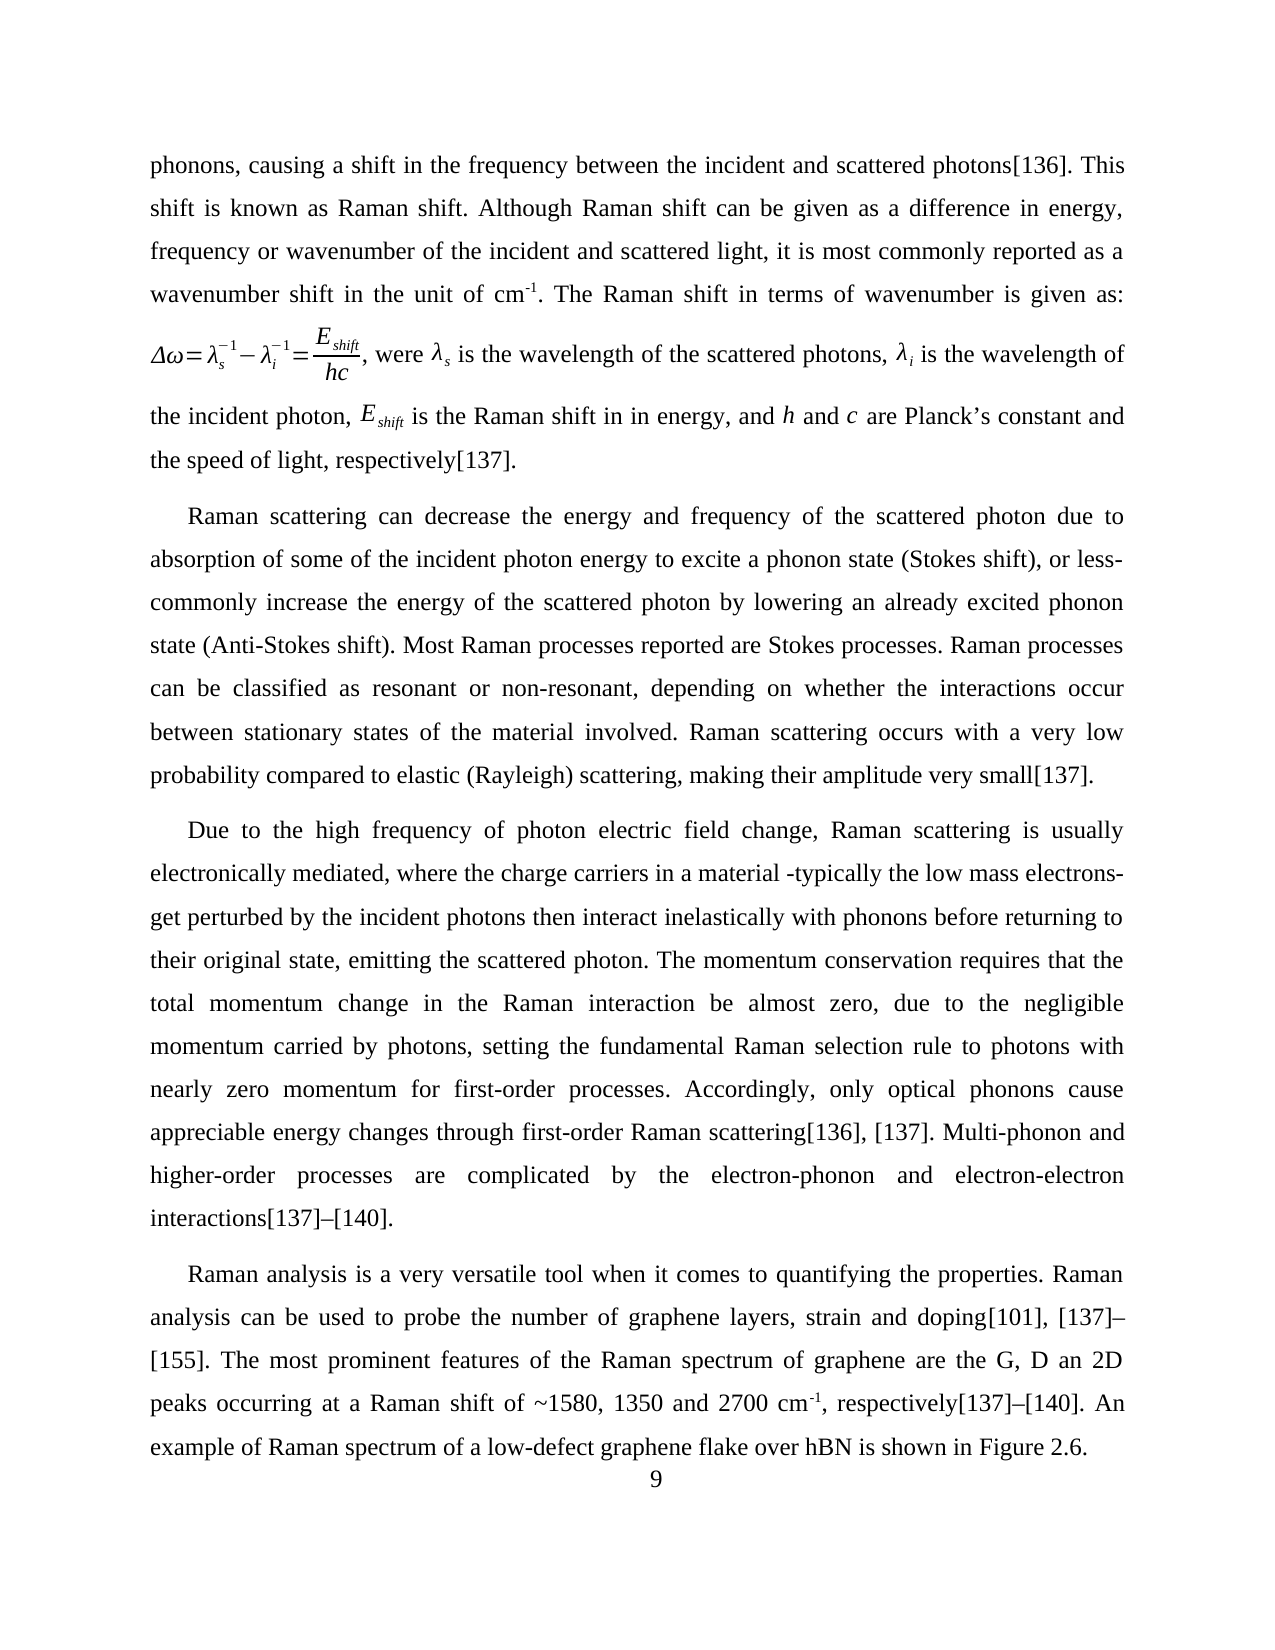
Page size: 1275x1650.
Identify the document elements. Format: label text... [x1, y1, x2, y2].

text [150, 150, 1125, 474]
text Due to the high frequency of photon electric field change, Raman scattering is usually electronically mediated, where the charge carriers in a material -typically the low mass electrons- get perturbed by the incident photons then interact inelastically with phonons before returning to their original state, emitting the scattered photon. The momentum conservation requires that the total momentum change in the Raman interaction be almost zero, due to the negligible momentum carried by photons, setting the fundamental Raman selection rule to photons with nearly zero momentum for first-order processes. Accordingly, only optical phonons cause appreciable energy changes through first-order Raman scattering[136], [137]. Multi-phonon and higher-order processes are complicated by the electron-phonon and electron-electron interactions[137]–[140]. [150, 815, 1125, 1232]
text Raman analysis is a very versatile tool when it comes to quantifying the properties. Raman analysis can be used to probe the number of graphene layers, strain and doping[101], [137]–[155]. The most prominent features of the Raman spectrum of graphene are the G, D an 2D peaks occurring at a Raman shift of ~1580, 1350 and 2700 cm-1, respectively[137]–[140]. An example of Raman spectrum of a low-defect graphene flake over hBN is shown in Figure ‎2.6. [150, 1259, 1125, 1460]
text Raman scattering can decrease the energy and frequency of the scattered photon due to absorption of some of the incident photon energy to excite a phonon state (Stokes shift), or less-commonly increase the energy of the scattered photon by lowering an already excited phonon state (Anti-Stokes shift). Most Raman processes reported are Stokes processes. Raman processes can be classified as resonant or non-resonant, depending on whether the interactions occur between stationary states of the material involved. Raman scattering occurs with a very low probability compared to elastic (Rayleigh) scattering, making their amplitude very small[137]. [150, 501, 1125, 788]
